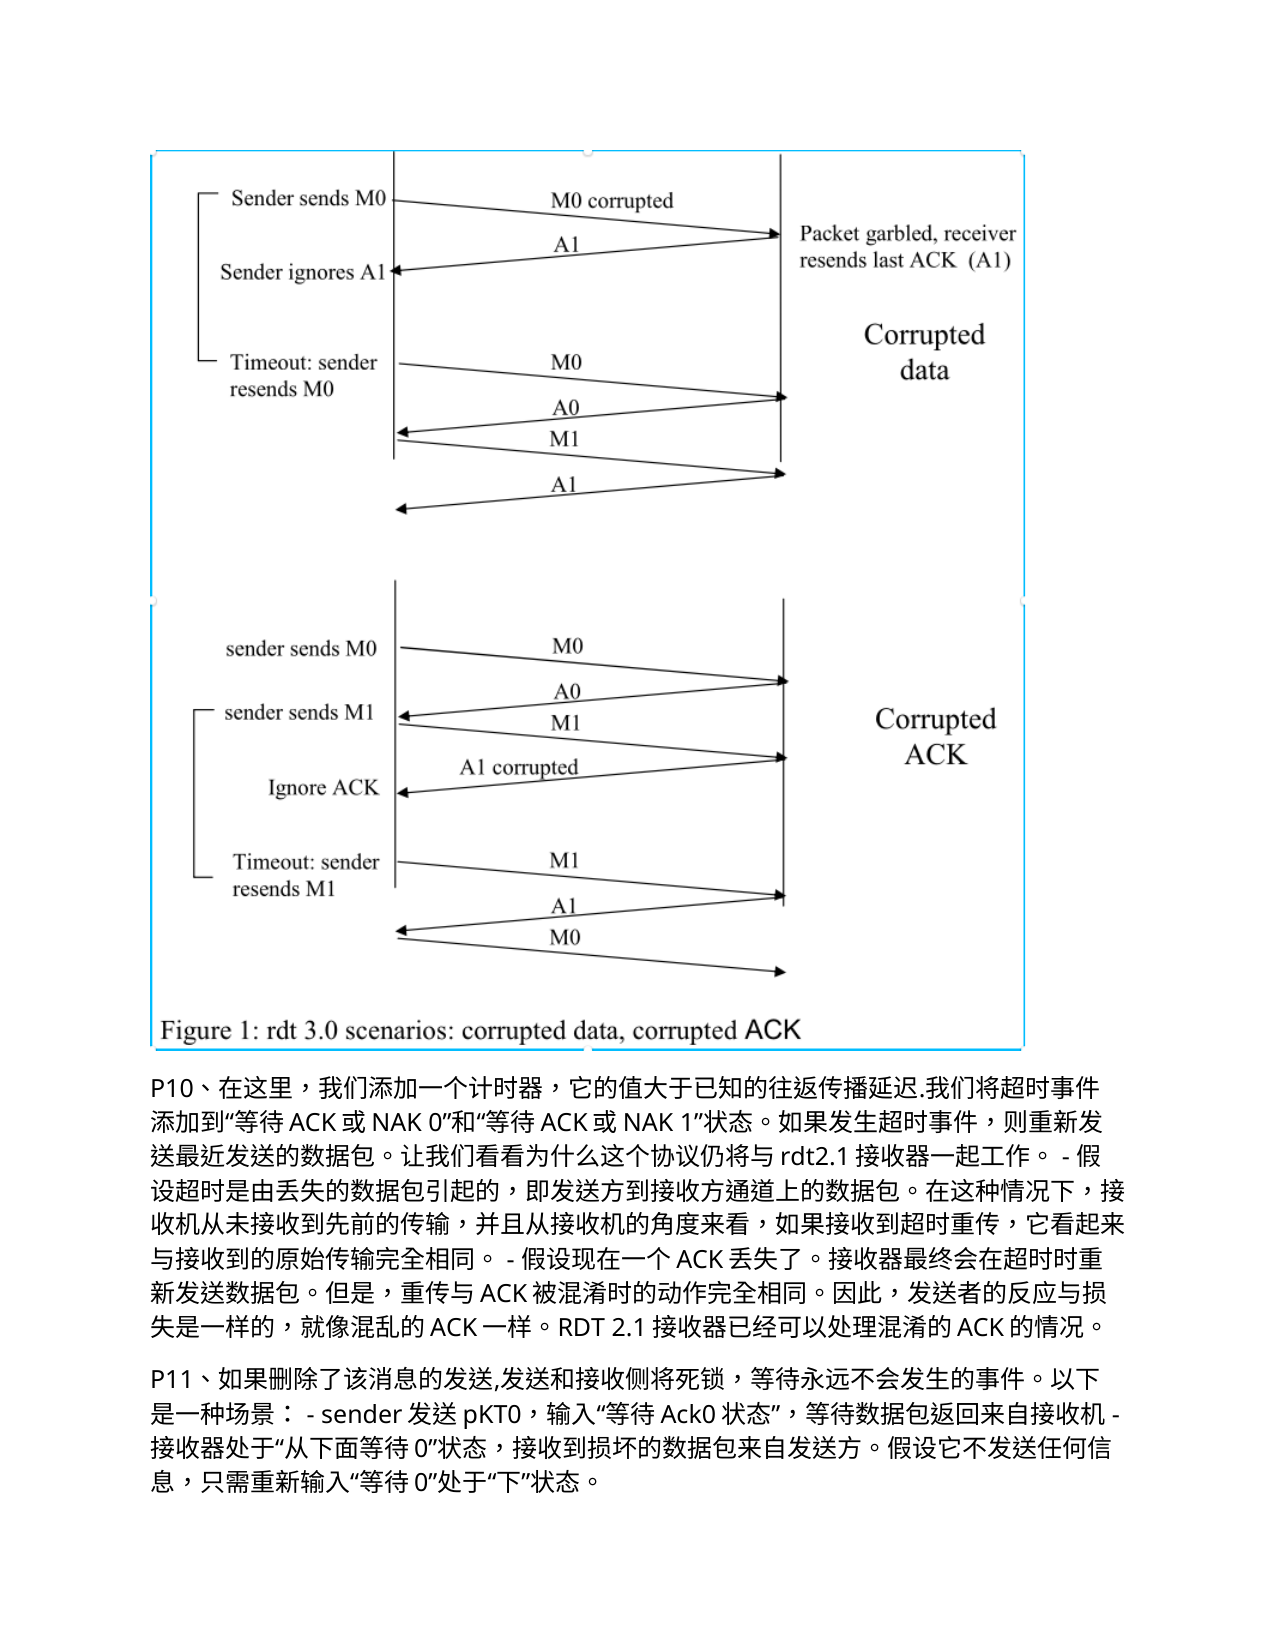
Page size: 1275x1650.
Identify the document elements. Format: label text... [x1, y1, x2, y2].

picture [150, 150, 1025, 1051]
text P11、如果删除了该消息的发送,发送和接收侧将死锁，等待永远不会发生的事件。以下是一种场景： - sender发送pKT0，输入“等待Ack0状态”，等待数据包返回来自接收机 - 接收器处于“从下面等待0”状态，接收到损坏的数据包来自发送方。假设它不发送任何信息，只需重新输入“等待0”处于“下”状态。 [150, 1362, 1125, 1498]
text P10、在这里，我们添加一个计时器，它的值大于已知的往返传播延迟.我们将超时事件添加到“等待ACK或NAK 0”和“等待ACK或NAK 1”状态。如果发生超时事件，则重新发送最近发送的数据包。让我们看看为什么这个协议仍将与rdt2.1接收器一起工作。 - 假设超时是由丢失的数据包引起的，即发送方到接收方通道上的数据包。在这种情况下，接收机从未接收到先前的传输，并且从接收机的角度来看，如果接收到超时重传，它看起来与接收到的原始传输完全相同。 - 假设现在一个ACK丢失了。接收器最终会在超时时重新发送数据包。但是，重传与ACK被混淆时的动作完全相同。因此，发送者的反应与损失是一样的，就像混乱的ACK一样。RDT 2.1接收器已经可以处理混淆的ACK的情况。 [150, 1071, 1125, 1343]
